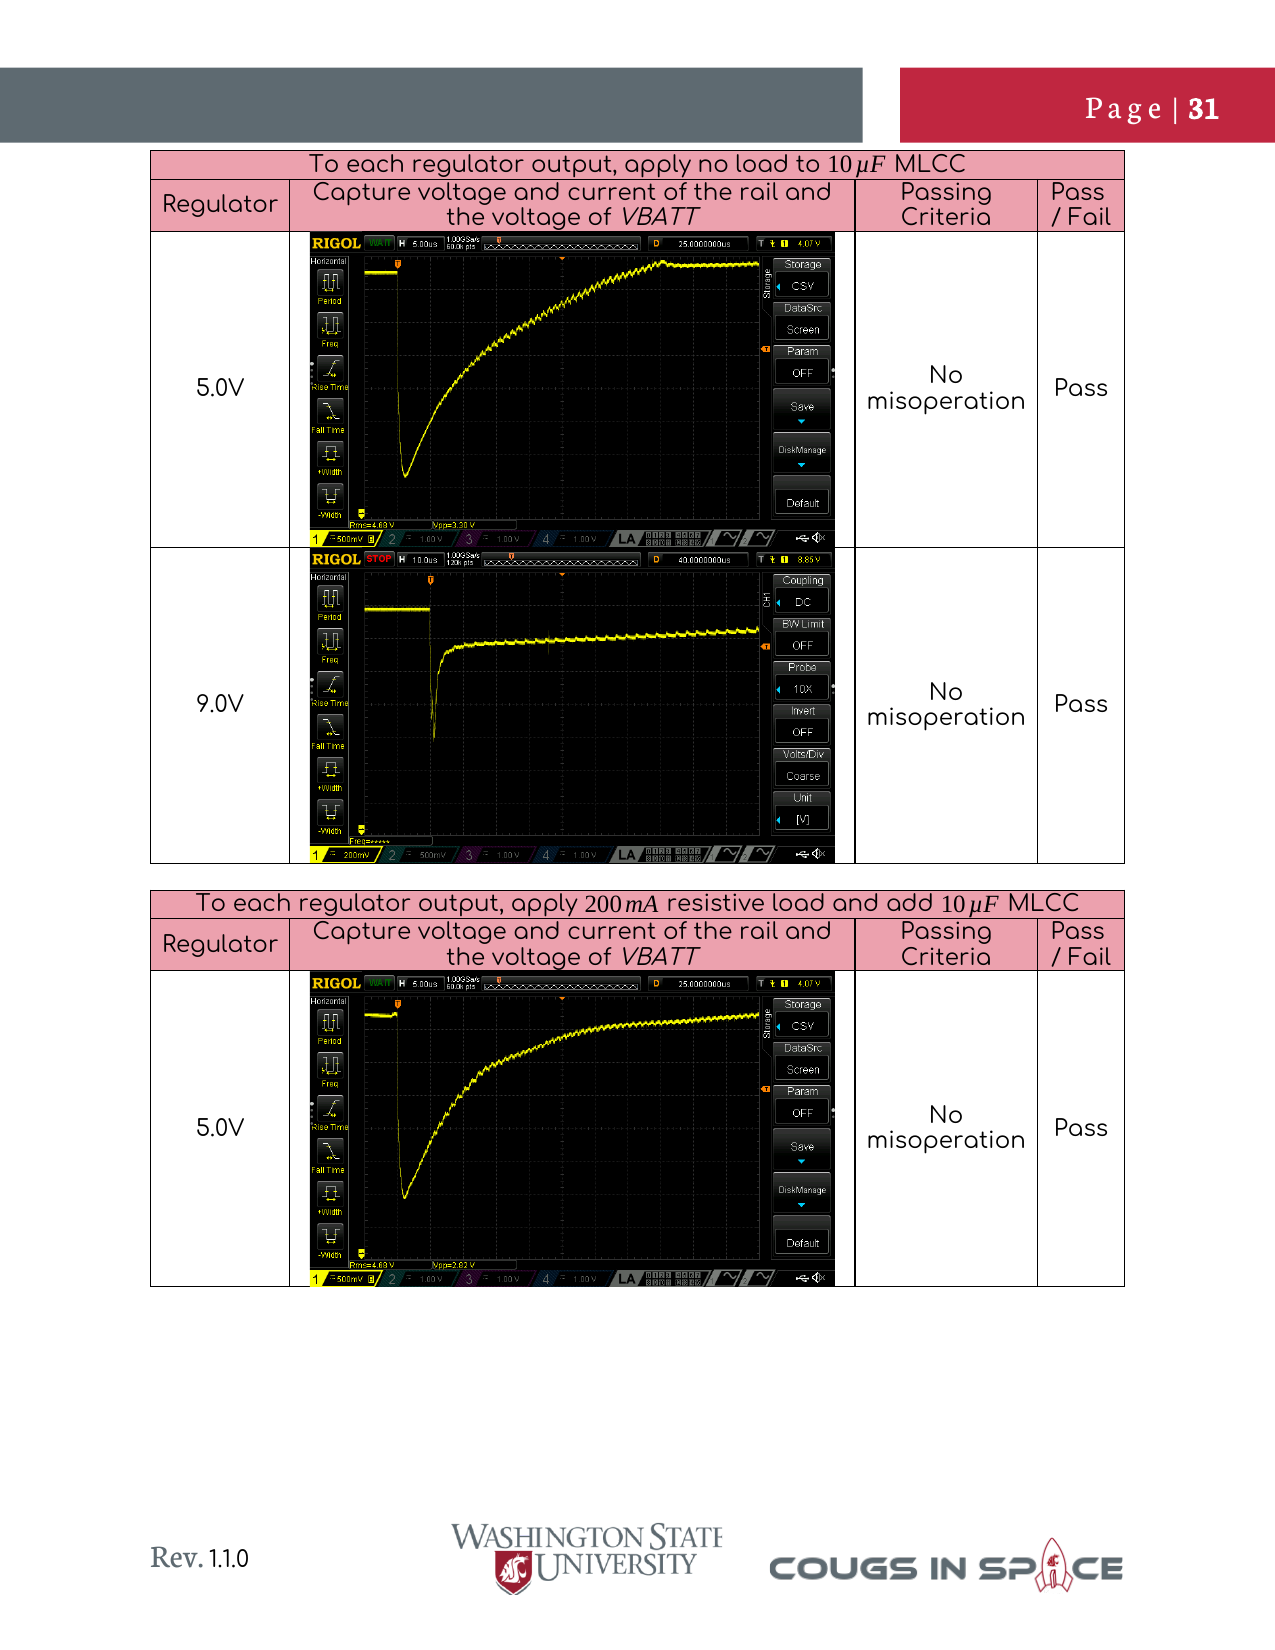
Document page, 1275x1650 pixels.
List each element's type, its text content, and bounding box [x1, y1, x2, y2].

table_cell [290, 971, 309, 1286]
table_cell 9.0V [151, 548, 289, 863]
table_cell Regulator [151, 180, 289, 231]
table_cell Pass / Fail [1038, 919, 1124, 970]
picture [309, 971, 835, 1287]
table_cell [290, 232, 309, 547]
table_cell Capture voltage and current of the rail and the voltage of VBATT [290, 180, 854, 231]
table_cell Regulator [151, 919, 289, 970]
table_cell Passing Criteria [856, 919, 1037, 970]
table_cell [835, 971, 854, 1286]
table_cell 5.0V [151, 232, 289, 547]
table_cell 5.0V [151, 971, 289, 1286]
table_cell Pass [1038, 232, 1124, 547]
table_cell No misoperation [856, 971, 1037, 1286]
table_header To each regulator output, apply no load to MLCC [151, 151, 1124, 179]
table_cell Passing Criteria [856, 180, 1037, 231]
picture [769, 1537, 1123, 1594]
table_cell No misoperation [856, 548, 1037, 863]
table_header To each regulator output, apply resistive load and add MLCC [151, 891, 1124, 918]
table_cell [835, 232, 854, 547]
picture [309, 231, 835, 863]
table_cell Capture voltage and current of the rail and the voltage of VBATT [290, 919, 854, 970]
table_cell Pass / Fail [1038, 180, 1124, 231]
table_cell No misoperation [856, 232, 1037, 547]
table_cell [835, 548, 854, 863]
table_cell [290, 548, 309, 863]
table_cell Pass [1038, 548, 1124, 863]
picture [450, 1522, 723, 1595]
table_cell Pass [1038, 971, 1124, 1286]
